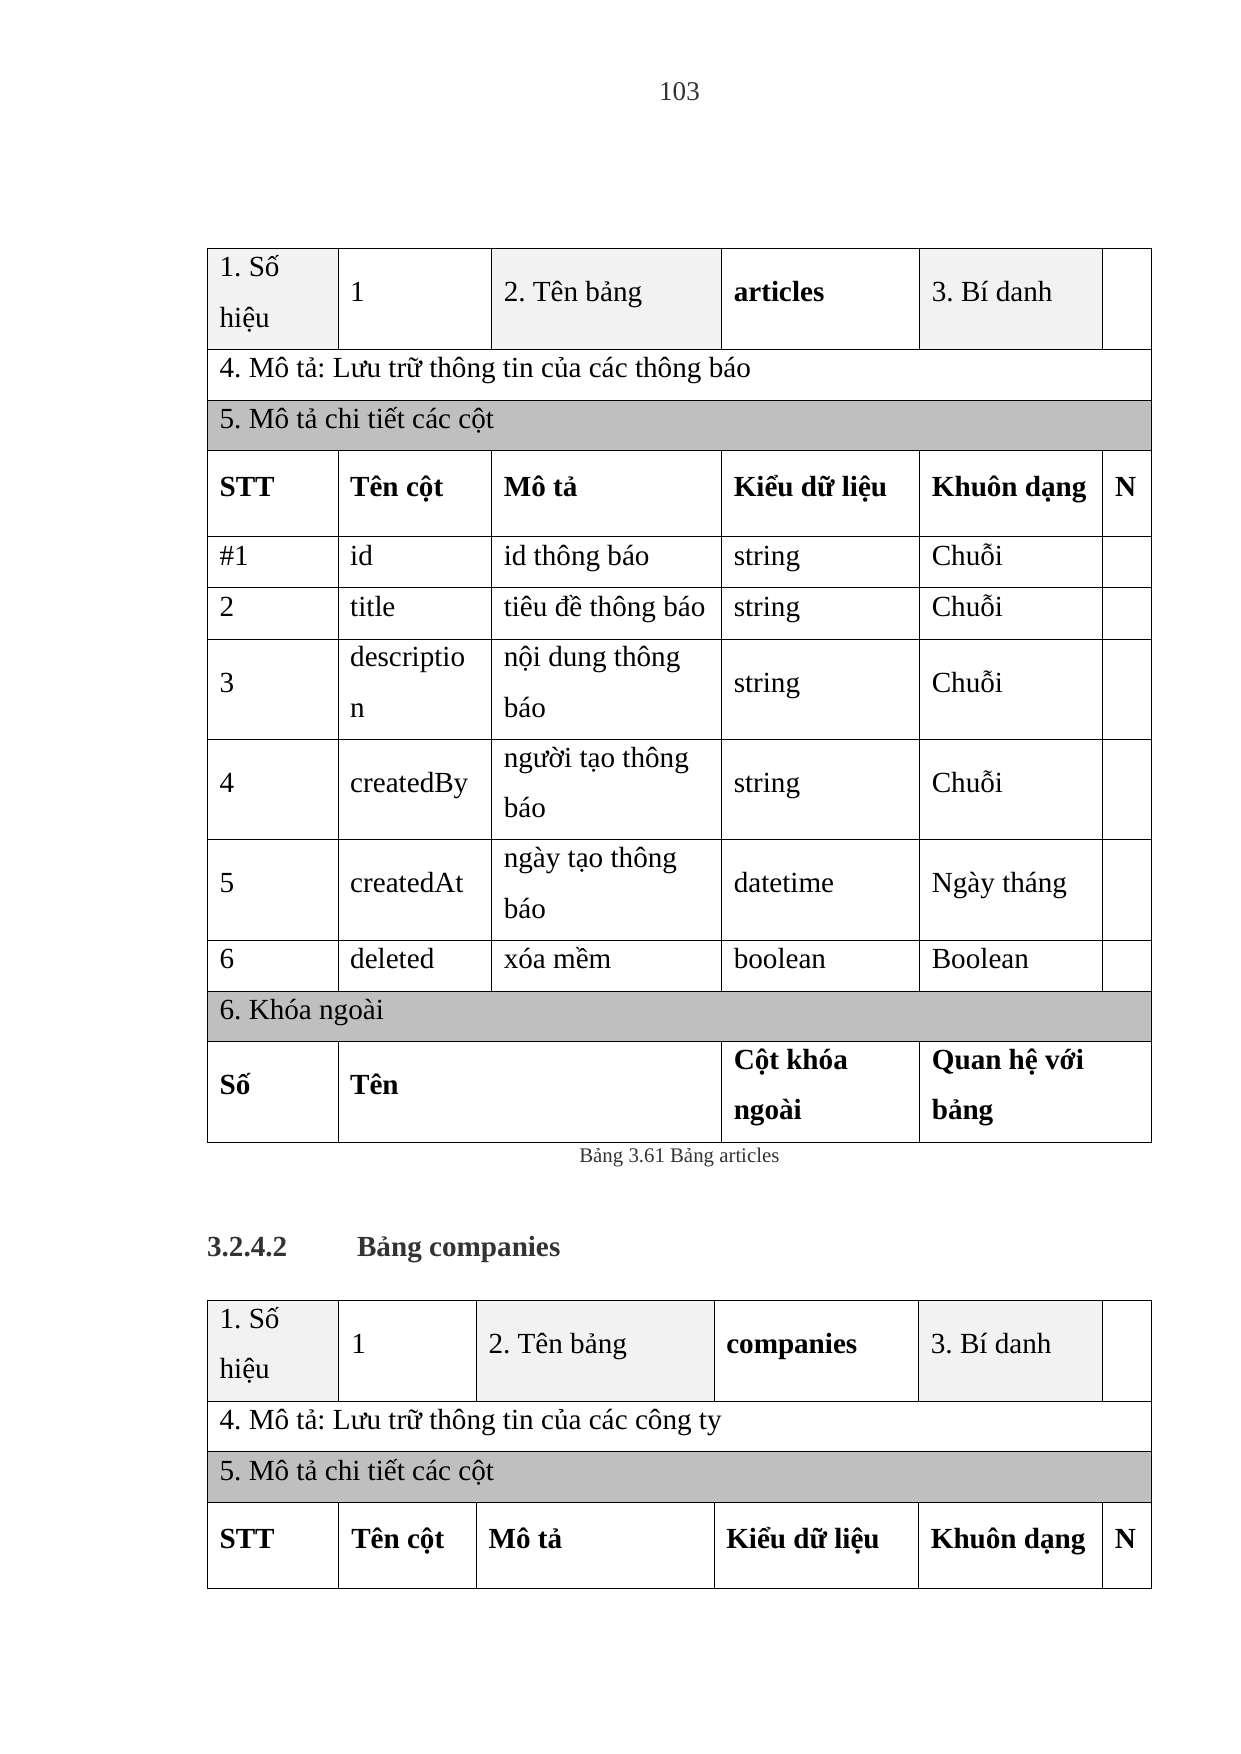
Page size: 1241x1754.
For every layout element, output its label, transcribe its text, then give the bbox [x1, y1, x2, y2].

table_cell Tên cột [339, 1503, 476, 1588]
table_header 1. Số hiệu [208, 1301, 338, 1401]
table_cell 4 [208, 740, 338, 839]
table_cell Số [208, 1042, 338, 1142]
table_cell string [722, 537, 919, 587]
table_cell Boolean [920, 941, 1102, 991]
table_header [1103, 1301, 1151, 1401]
table_cell id [339, 537, 491, 587]
table_header 3. Bí danh [919, 1301, 1102, 1401]
table_cell Mô tả [492, 451, 721, 536]
table_header 1. Số hiệu [208, 249, 338, 349]
table_cell 4. Mô tả: Lưu trữ thông tin của các thông báo [208, 350, 1151, 399]
table_cell Cột khóa ngoài [722, 1042, 919, 1142]
table_cell N [1103, 1503, 1151, 1588]
table_cell 6. Khóa ngoài [208, 992, 1151, 1041]
table_cell [1103, 640, 1151, 739]
table_cell 5. Mô tả chi tiết các cột [208, 1452, 1151, 1502]
table_cell #1 [208, 537, 338, 587]
table_cell Khuôn dạng [920, 451, 1102, 536]
table_cell [1103, 941, 1151, 991]
table_header 1 [339, 1301, 476, 1401]
table_cell ngày tạo thông báo [492, 840, 721, 940]
table_header articles [722, 249, 919, 349]
table_cell Kiểu dữ liệu [715, 1503, 918, 1588]
table_cell datetime [722, 840, 919, 940]
table_cell string [722, 740, 919, 839]
table_cell Mô tả [477, 1503, 714, 1588]
table_cell [1103, 740, 1151, 839]
table_cell Khuôn dạng [919, 1503, 1102, 1588]
table_cell STT [208, 1503, 338, 1588]
table_header 2. Tên bảng [492, 249, 721, 349]
table_cell 5 [208, 840, 338, 940]
table_cell 5. Mô tả chi tiết các cột [208, 401, 1151, 450]
table_cell boolean [722, 941, 919, 991]
table_cell STT [208, 451, 338, 536]
table_cell 6 [208, 941, 338, 991]
table_cell deleted [339, 941, 491, 991]
table_header 3. Bí danh [920, 249, 1102, 349]
table_cell description [339, 640, 491, 739]
table_cell 2 [208, 588, 338, 638]
table_cell 3 [208, 640, 338, 739]
table_cell tiêu đề thông báo [492, 588, 721, 638]
table_cell createdAt [339, 840, 491, 940]
table_cell Ngày tháng [920, 840, 1102, 940]
subtitle Bảng companies [207, 1229, 1152, 1262]
table_header 2. Tên bảng [477, 1301, 714, 1401]
table_cell người tạo thông báo [492, 740, 721, 839]
text Bảng 3.1 Bảng articles [207, 1143, 1152, 1167]
table_cell nội dung thông báo [492, 640, 721, 739]
table_cell Tên cột [339, 451, 491, 536]
table_cell string [722, 588, 919, 638]
table_cell string [722, 640, 919, 739]
table_cell N [1103, 451, 1151, 536]
table_cell Chuỗi [920, 740, 1102, 839]
table_cell Quan hệ với bảng [920, 1042, 1151, 1142]
table_header companies [715, 1301, 918, 1401]
table_cell Kiểu dữ liệu [722, 451, 919, 536]
table_cell Chuỗi [920, 588, 1102, 638]
table_cell id thông báo [492, 537, 721, 587]
table_cell title [339, 588, 491, 638]
table_cell Tên [339, 1042, 721, 1142]
table_header 1 [339, 249, 491, 349]
table_cell 4. Mô tả: Lưu trữ thông tin của các công ty [208, 1402, 1151, 1451]
table_cell Chuỗi [920, 537, 1102, 587]
table_cell [1103, 588, 1151, 638]
table_header [1103, 249, 1151, 349]
table_cell createdBy [339, 740, 491, 839]
table_cell [1103, 537, 1151, 587]
table_cell Chuỗi [920, 640, 1102, 739]
table_cell xóa mềm [492, 941, 721, 991]
table_cell [1103, 840, 1151, 940]
